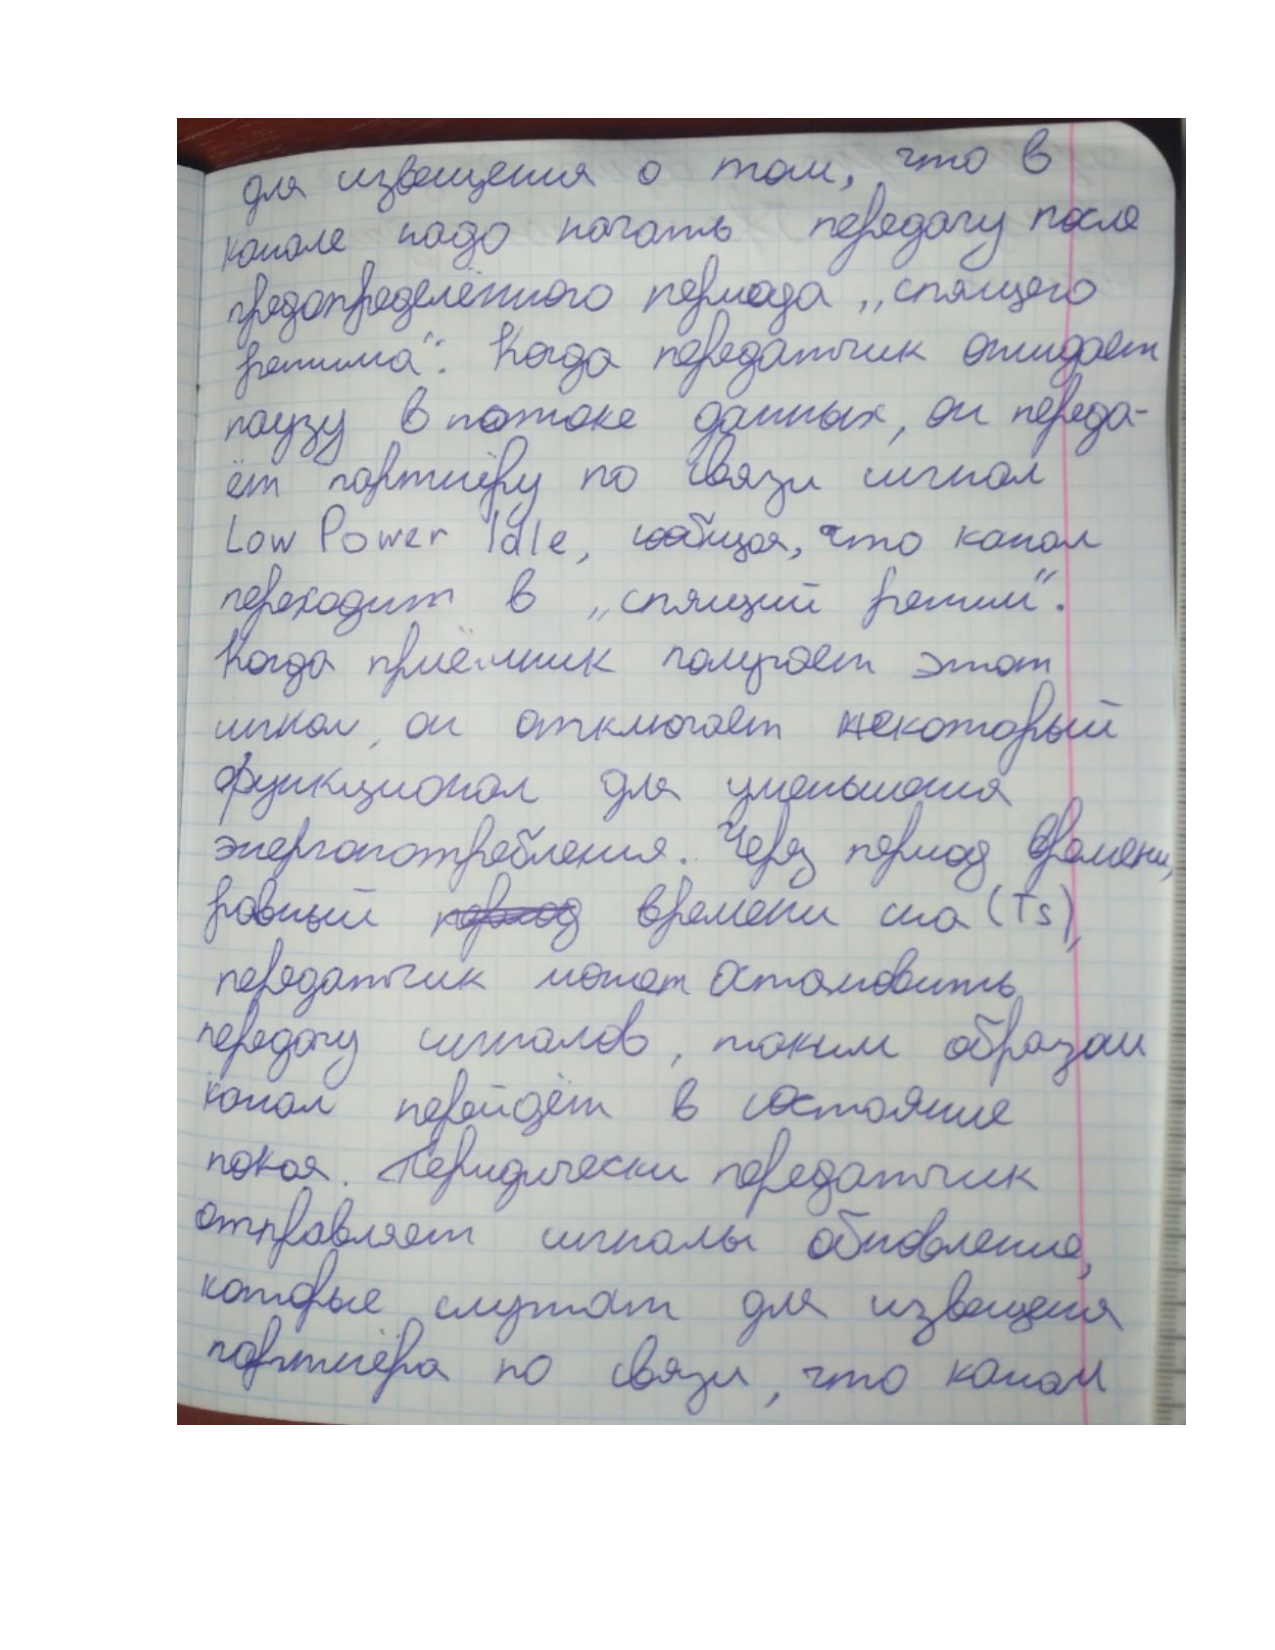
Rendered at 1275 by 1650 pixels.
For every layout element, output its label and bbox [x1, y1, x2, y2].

picture [177, 118, 1186, 1425]
